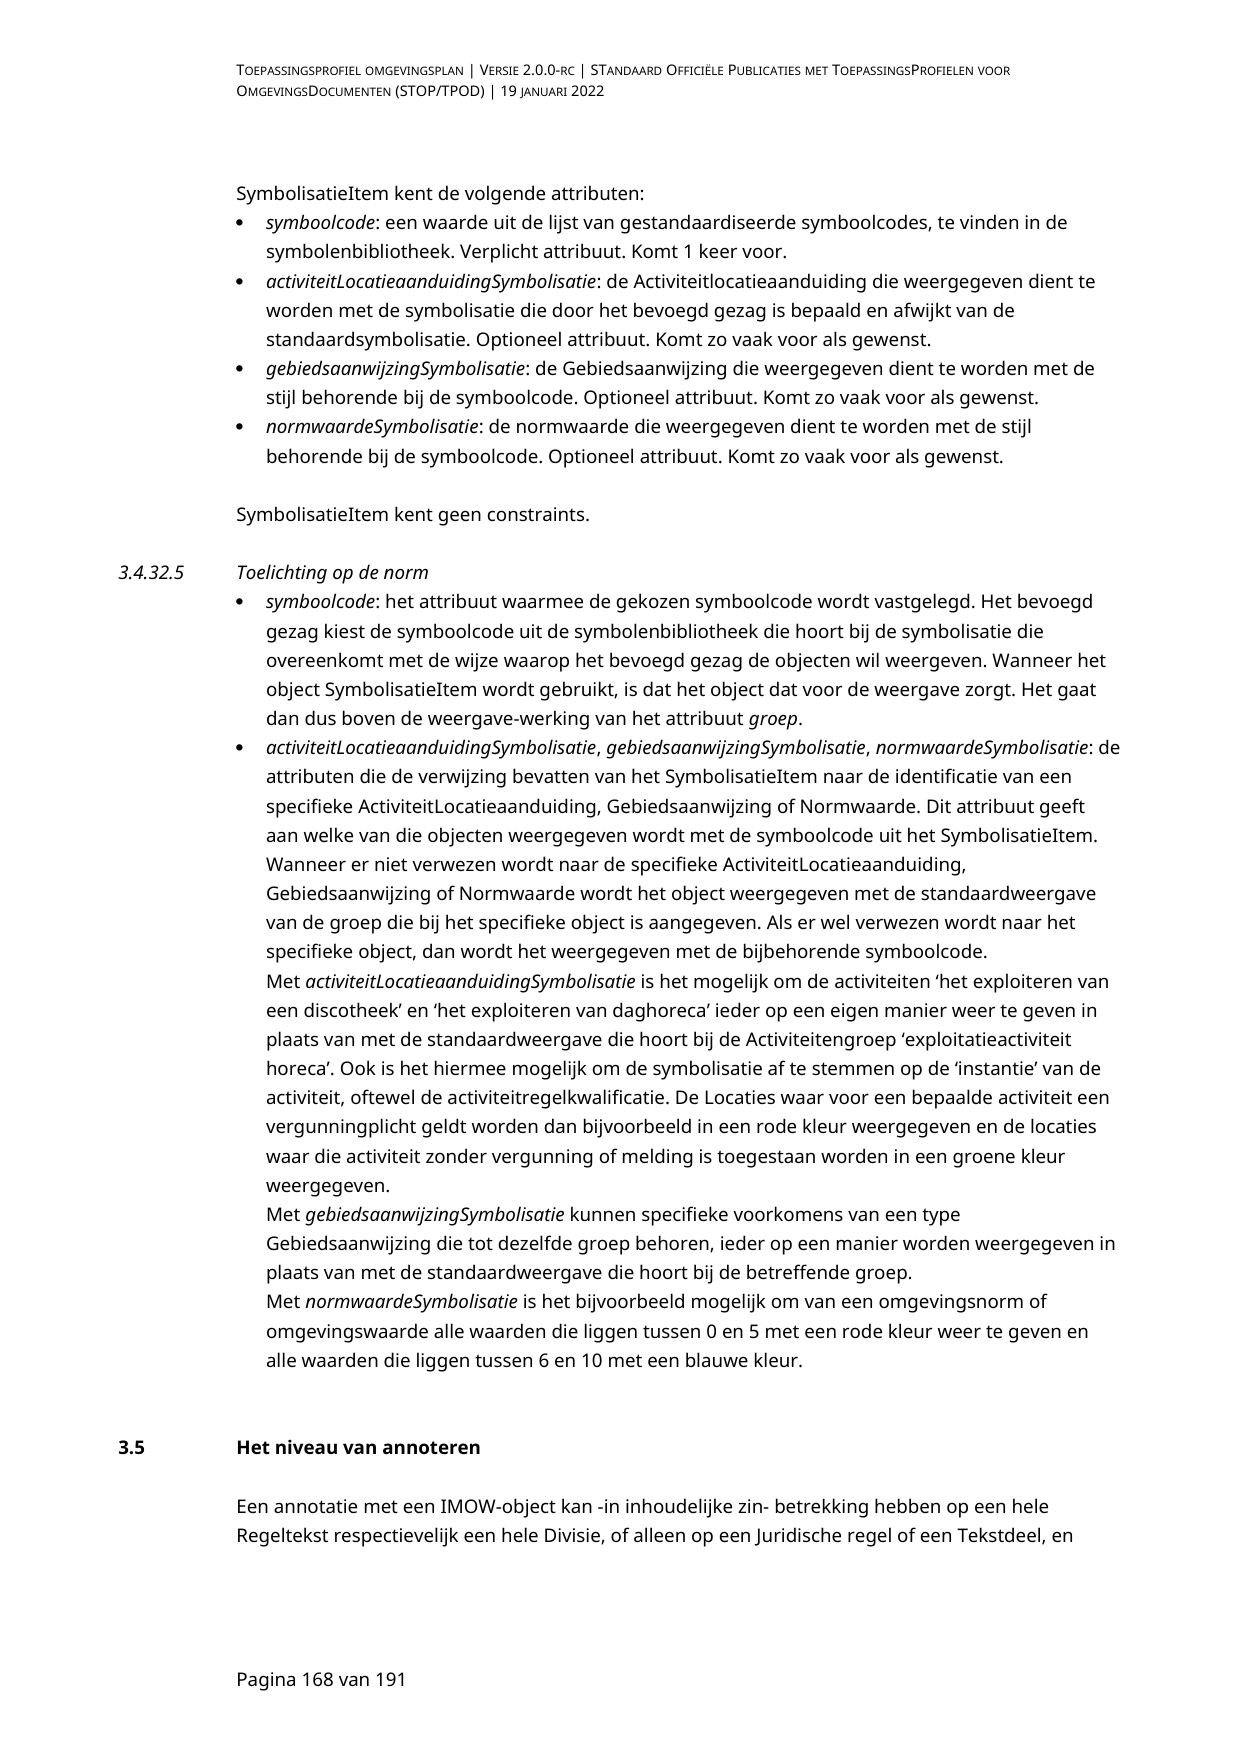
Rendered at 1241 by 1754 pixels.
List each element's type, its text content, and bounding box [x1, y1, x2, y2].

subtitle Het niveau van annoteren [118, 1431, 1122, 1461]
text symboolcode: het attribuut waarmee de gekozen symboolcode wordt vastgelegd. Het bevoegd gezag kiest de symboolcode uit de symbolenbibliotheek die hoort bij de symbolisatie die overeenkomt met de wijze waarop het bevoegd gezag de objecten wil weergeven. Wanneer het object SymbolisatieItem wordt gebruikt, is dat het object dat voor de weergave zorgt. Het gaat dan dus boven de weergave-werking van het attribuut groep. [236, 586, 1122, 731]
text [236, 1490, 1122, 1548]
text activiteitLocatieaanduidingSymbolisatie, gebiedsaanwijzingSymbolisatie, normwaardeSymbolisatie: de attributen die de verwijzing bevatten van het SymbolisatieItem naar de identificatie van een specifieke ActiviteitLocatieaanduiding, Gebiedsaanwijzing of Normwaarde. Dit attribuut geeft aan welke van die objecten weergegeven wordt met de symboolcode uit het SymbolisatieItem. Wanneer er niet verwezen wordt naar de specifieke ActiviteitLocatieaanduiding, Gebiedsaanwijzing of Normwaarde wordt het object weergegeven met de standaardweergave van de groep die bij het specifieke object is aangegeven. Als er wel verwezen wordt naar het specifieke object, dan wordt het weergegeven met de bijbehorende symboolcode. Met activiteitLocatieaanduidingSymbolisatie is het mogelijk om de activiteiten ‘het exploiteren van een discotheek’ en ‘het exploiteren van daghoreca’ ieder op een eigen manier weer te geven in plaats van met de standaardweergave die hoort bij de Activiteitengroep ‘exploitatieactiviteit horeca’. Ook is het hiermee mogelijk om de symbolisatie af te stemmen op de ‘instantie’ van de activiteit, oftewel de activiteitregelkwalificatie. De Locaties waar voor een bepaalde activiteit een vergunningplicht geldt worden dan bijvoorbeeld in een rode kleur weergegeven en de locaties waar die activiteit zonder vergunning of melding is toegestaan worden in een groene kleur weergegeven. Met gebiedsaanwijzingSymbolisatie kunnen specifieke voorkomens van een type Gebiedsaanwijzing die tot dezelfde groep behoren, ieder op een manier worden weergegeven in plaats van met de standaardweergave die hoort bij de betreffende groep. Met normwaardeSymbolisatie is het bijvoorbeeld mogelijk om van een omgevingsnorm of omgevingswaarde alle waarden die liggen tussen 0 en 5 met een rode kleur weer te geven en alle waarden die liggen tussen 6 en 10 met een blauwe kleur. [236, 731, 1122, 1373]
text gebiedsaanwijzingSymbolisatie: de Gebiedsaanwijzing die weergegeven dient te worden met de stijl behorende bij de symboolcode. Optioneel attribuut. Komt zo vaak voor als gewenst. [236, 352, 1122, 411]
text SymbolisatieItem kent geen constraints. [236, 498, 1122, 527]
text activiteitLocatieaanduidingSymbolisatie: de Activiteitlocatieaanduiding die weergegeven dient te worden met de symbolisatie die door het bevoegd gezag is bepaald en afwijkt van de standaardsymbolisatie. Optioneel attribuut. Komt zo vaak voor als gewenst. [236, 265, 1122, 352]
text normwaardeSymbolisatie: de normwaarde die weergegeven dient te worden met de stijl behorende bij de symboolcode. Optioneel attribuut. Komt zo vaak voor als gewenst. [236, 411, 1122, 469]
text SymbolisatieItem kent de volgende attributen: [236, 177, 1122, 206]
text symboolcode: een waarde uit de lijst van gestandaardiseerde symboolcodes, te vinden in de symbolenbibliotheek. Verplicht attribuut. Komt 1 keer voor. [236, 206, 1122, 265]
subtitle Toelichting op de norm [118, 556, 1122, 586]
